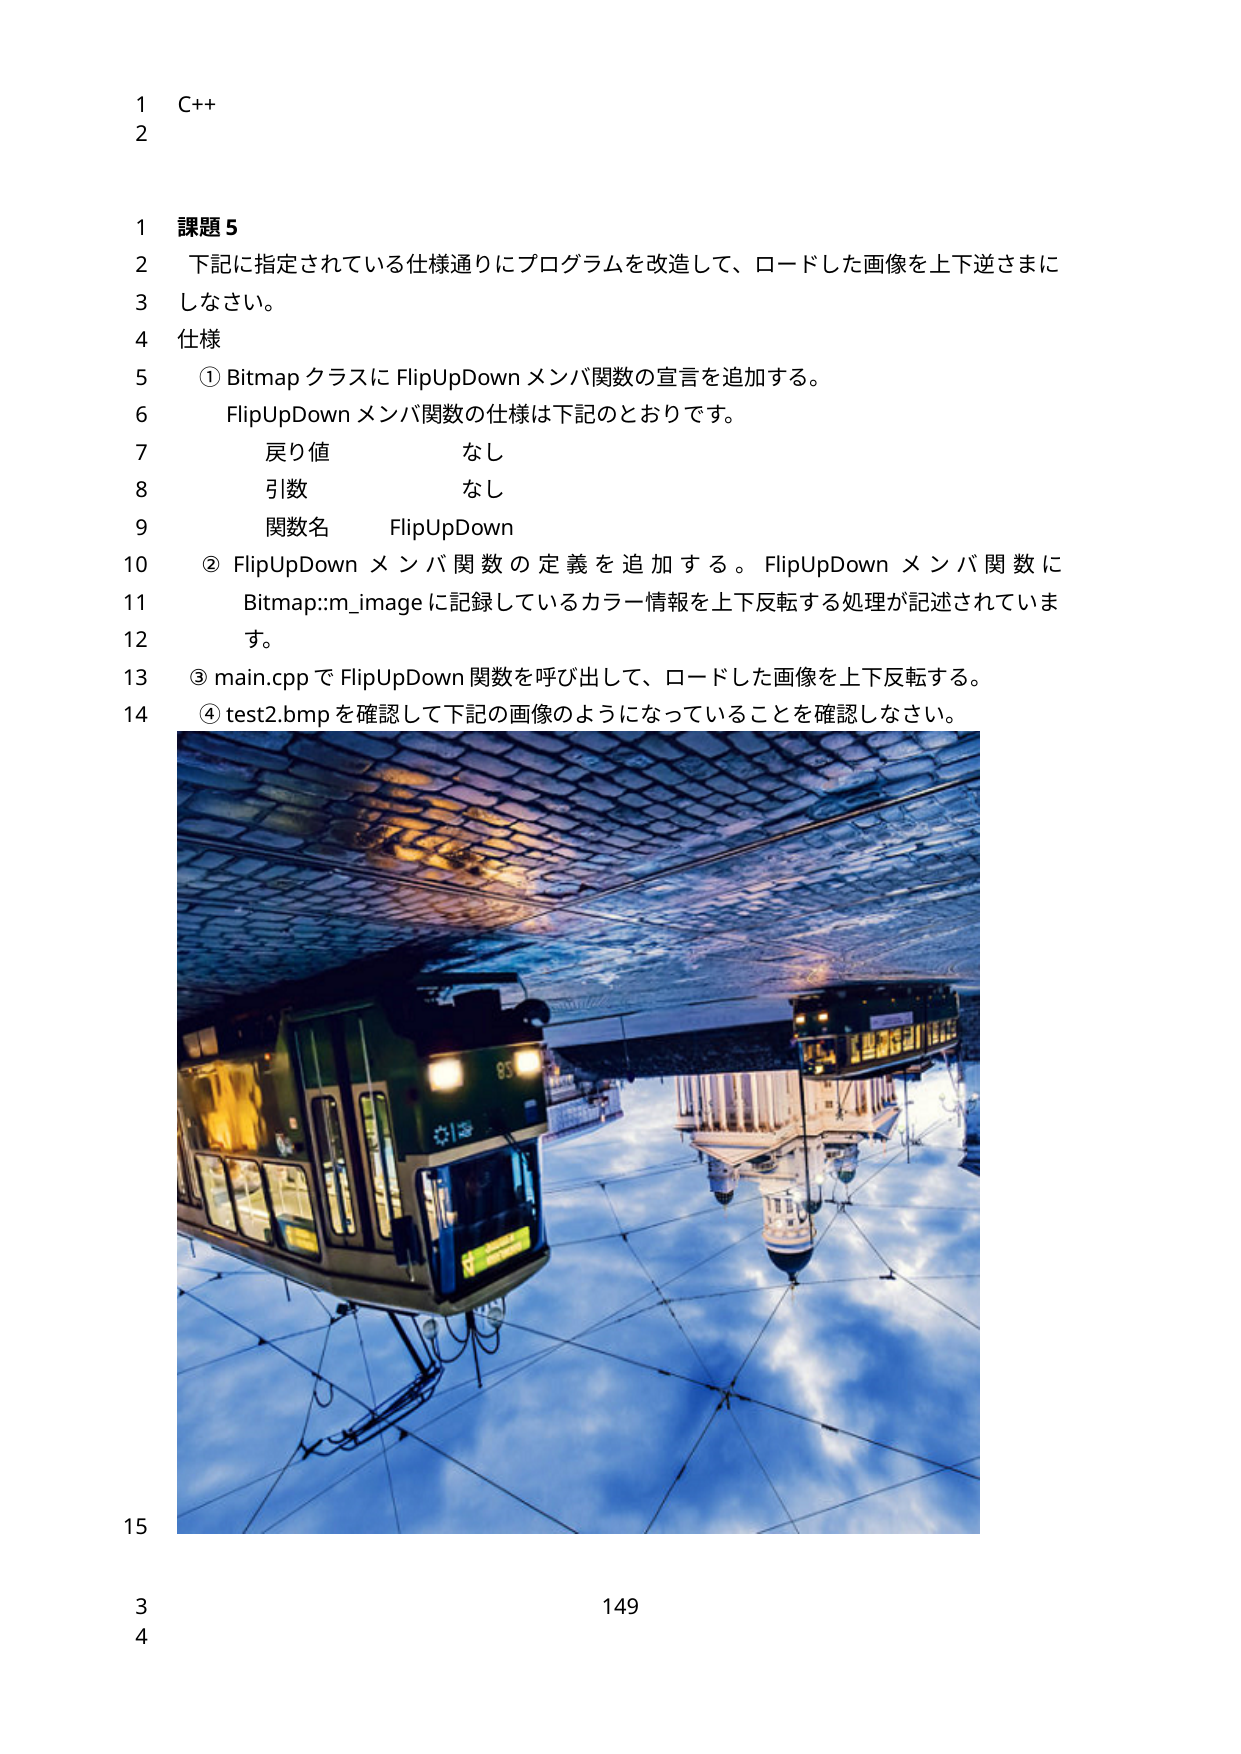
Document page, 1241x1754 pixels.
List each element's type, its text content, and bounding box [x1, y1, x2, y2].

text ① BitmapクラスにFlipUpDownメンバ関数の宣言を追加する。 [177, 357, 1063, 394]
text 関数名 FlipUpDown [177, 507, 1063, 544]
text FlipUpDownメンバ関数の仕様は下記のとおりです。 [177, 394, 1063, 432]
text 戻り値 なし [177, 432, 1063, 469]
text 課題5 [177, 207, 1063, 244]
text 引数 なし [177, 469, 1063, 507]
text ② FlipUpDownメンバ関数の定義を追加する。FlipUpDownメンバ関数にBitmap::m_imageに記録しているカラー情報を上下反転する処理が記述されています。 [177, 544, 1063, 657]
text 下記に指定されている仕様通りにプログラムを改造して、ロードした画像を上下逆さまにしなさい。 [177, 244, 1063, 319]
picture [177, 731, 980, 1534]
text ④ test2.bmpを確認して下記の画像のようになっていることを確認しなさい。 [177, 694, 1063, 732]
text ③ main.cppでFlipUpDown関数を呼び出して、ロードした画像を上下反転する。 [177, 657, 1063, 694]
text 仕様 [177, 319, 1063, 357]
